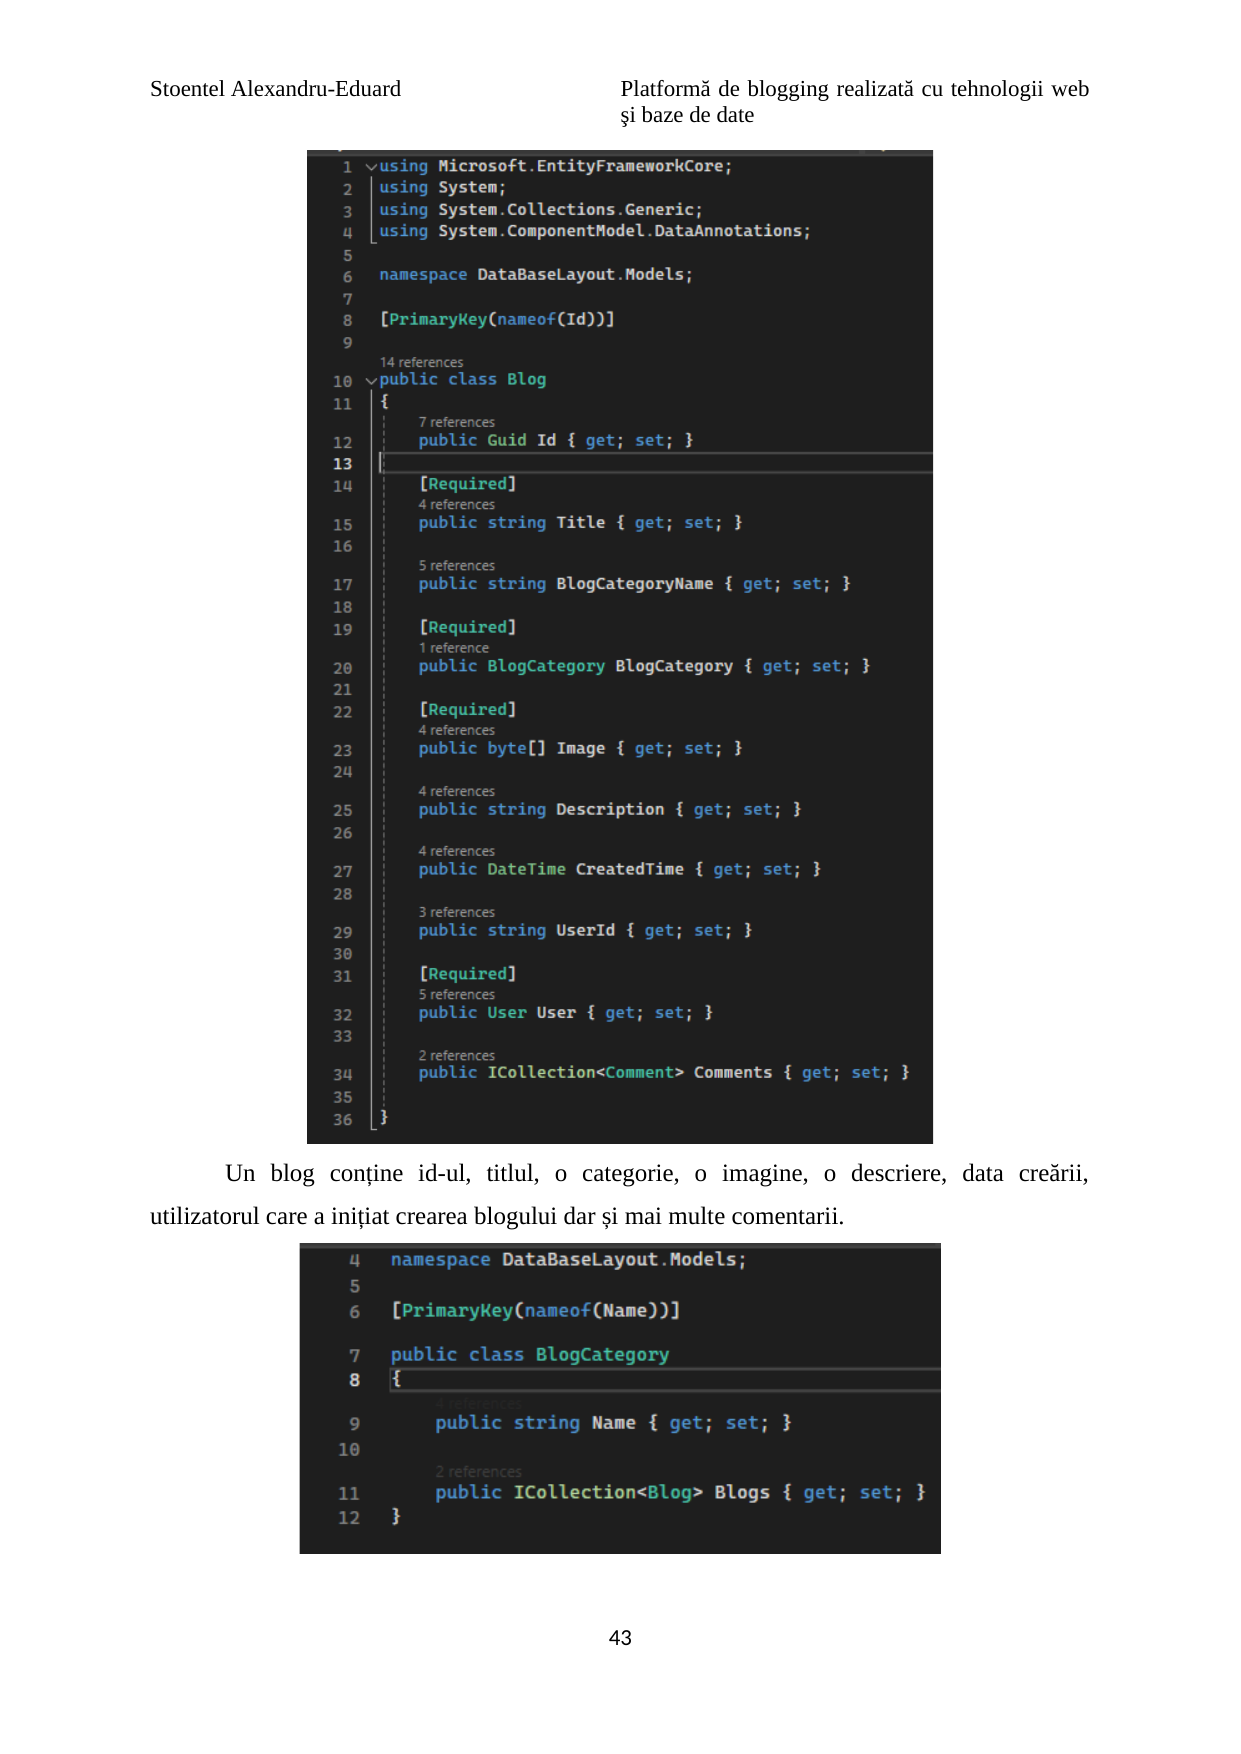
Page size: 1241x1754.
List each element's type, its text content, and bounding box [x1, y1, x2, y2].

picture [299, 1243, 941, 1554]
picture [307, 150, 934, 1144]
text Un blog conține id-ul, titlul, o categorie, o imagine, o descriere, data creării, utilizatorul care a inițiat crearea blogului dar și mai multe comentarii. [150, 1158, 1090, 1229]
